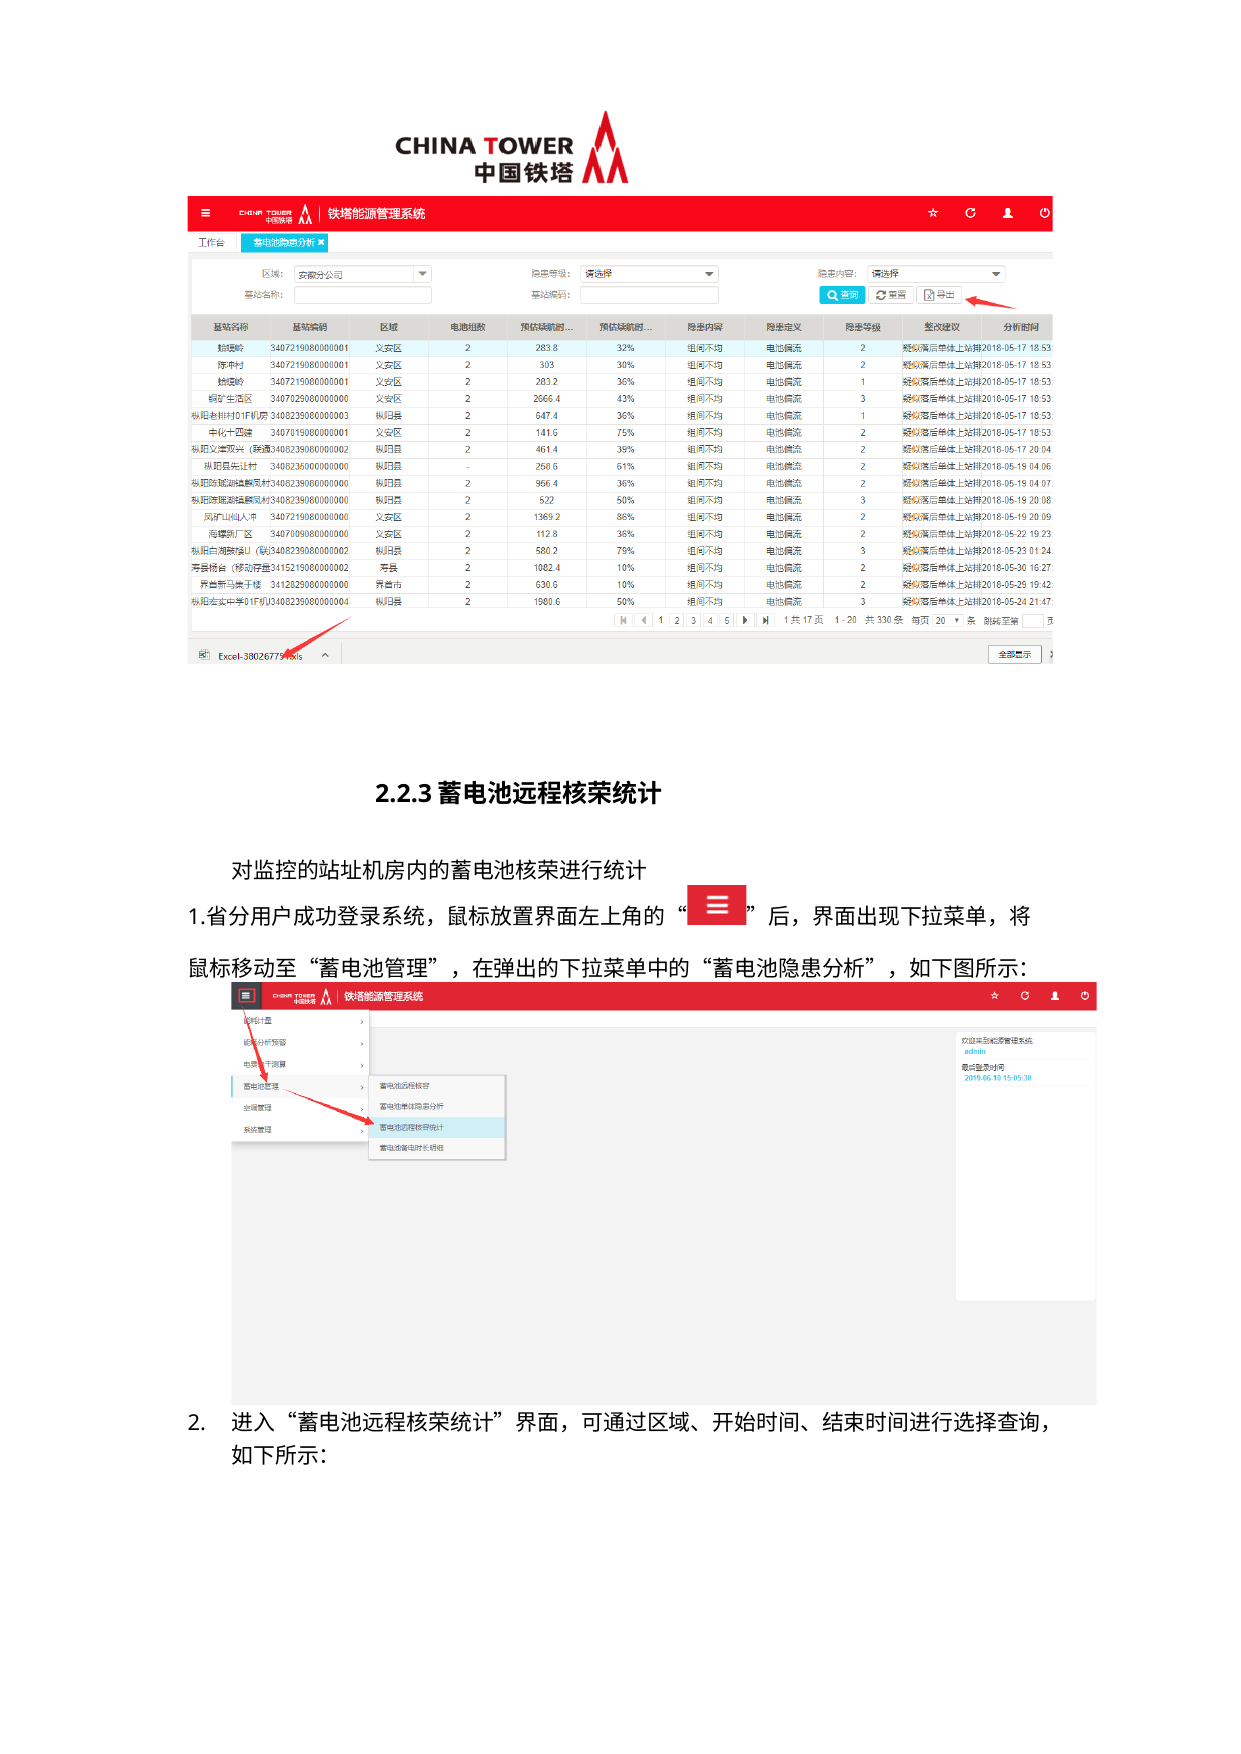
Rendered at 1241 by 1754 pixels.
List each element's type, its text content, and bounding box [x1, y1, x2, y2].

picture [375, 90, 633, 184]
text 对监控的站址机房内的蓄电池核荣进行统计 [231, 853, 1053, 885]
subtitle 2.2.3蓄电池远程核荣统计 [225, 759, 1053, 824]
picture [187, 196, 1053, 664]
list 1.省分用户成功登录系统，鼠标放置界面左上角的“”后，界面出现下拉菜单，将鼠标移动至“蓄电池管理”，在弹出的下拉菜单中的“蓄电池隐患分析”，如下图所示： [187, 885, 1053, 983]
picture [231, 982, 1097, 1405]
list 进入“蓄电池远程核荣统计”界面，可通过区域、开始时间、结束时间进行选择查询，如下所示： [187, 1405, 1053, 1470]
picture [687, 885, 747, 925]
